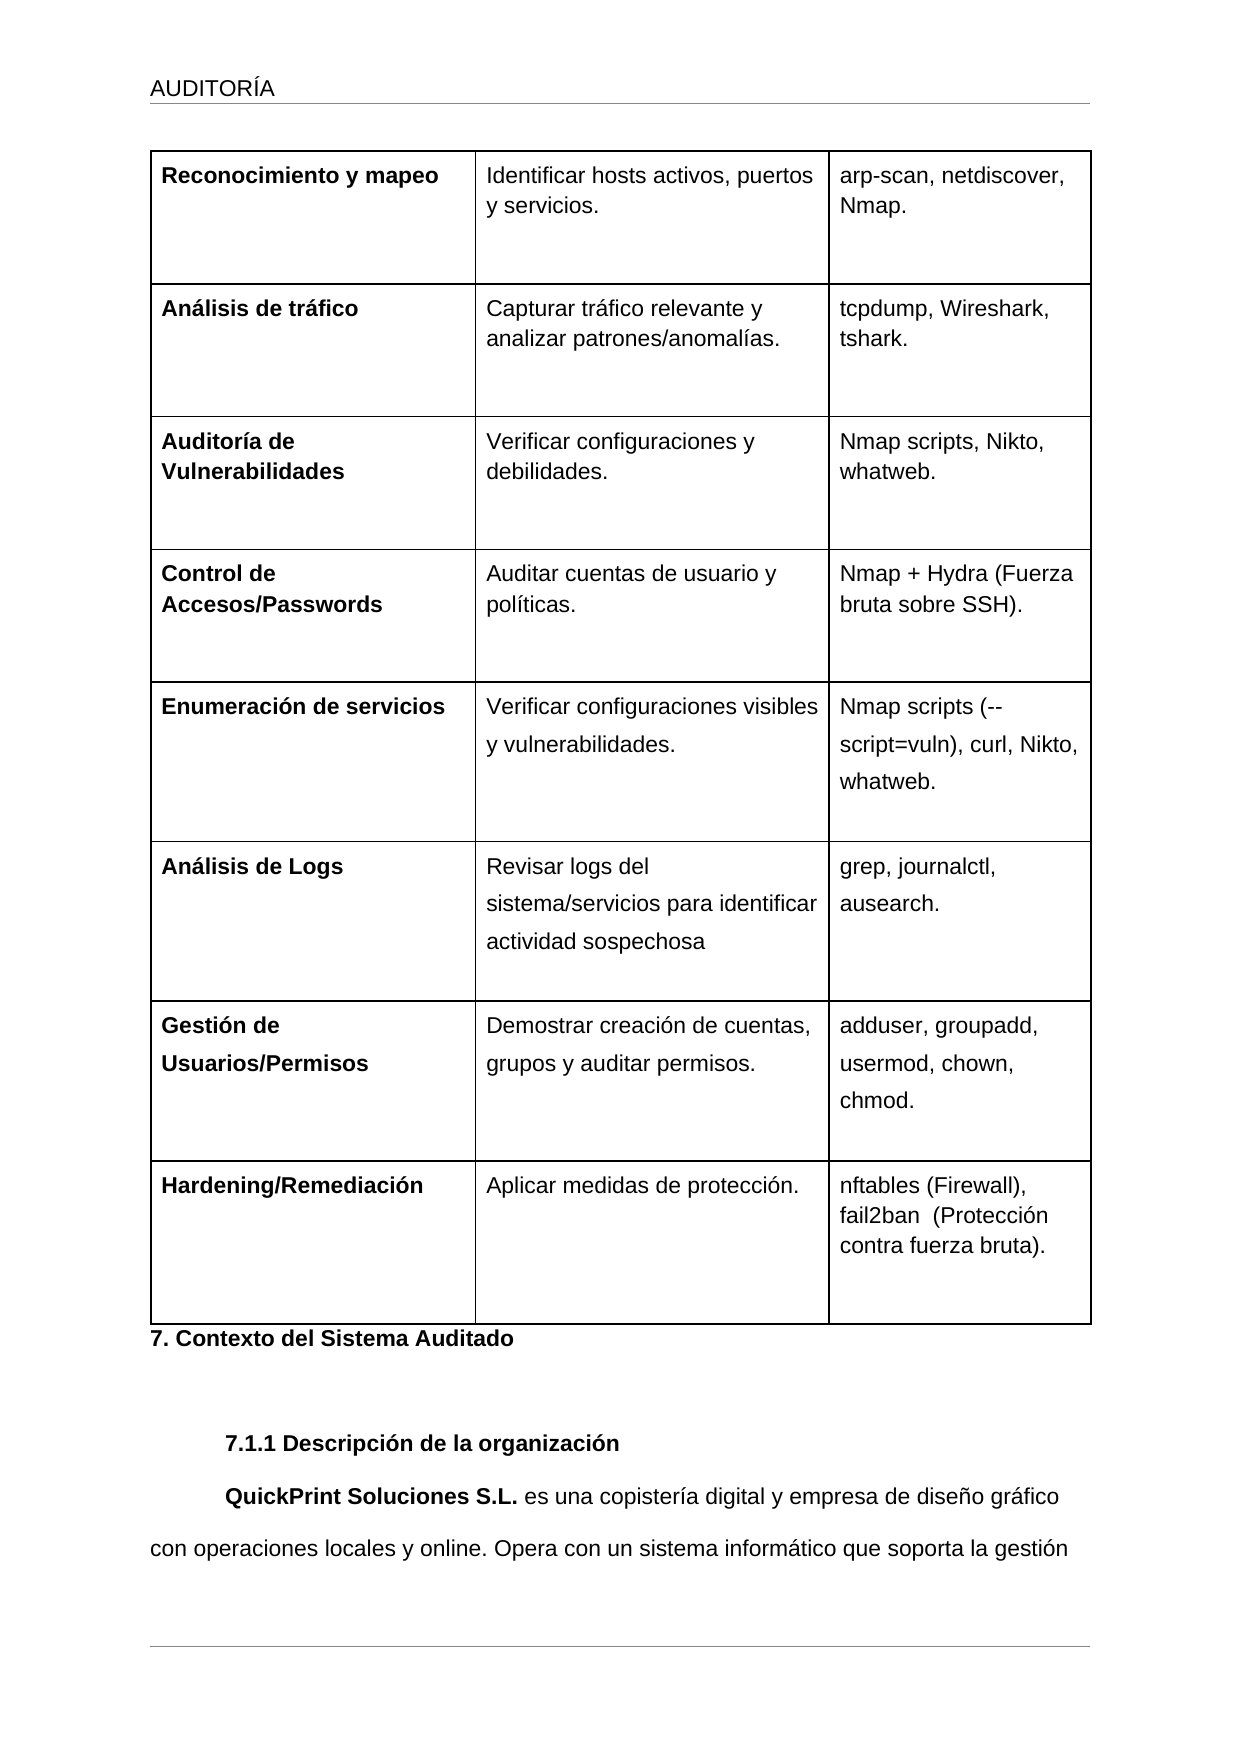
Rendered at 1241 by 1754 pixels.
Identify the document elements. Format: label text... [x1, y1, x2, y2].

table_cell Reconocimiento y mapeo [152, 152, 475, 283]
table_cell Hardening/Remediación [152, 1162, 475, 1323]
table_cell Aplicar medidas de protección. [476, 1162, 828, 1323]
table_cell Nmap scripts, Nikto, whatweb. [830, 417, 1090, 548]
table_cell Identificar hosts activos, puertos y servicios. [476, 152, 828, 283]
subtitle 7. Contexto del Sistema Auditado [150, 1325, 1090, 1351]
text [150, 1483, 1090, 1562]
table_cell Revisar logs del sistema/servicios para identificar actividad sospechosa [476, 842, 828, 1000]
table_cell Verificar configuraciones visibles y vulnerabilidades. [476, 683, 828, 841]
table_cell grep, journalctl, ausearch. [830, 842, 1090, 1000]
table_cell Gestión de Usuarios/Permisos [152, 1002, 475, 1160]
table_cell Análisis de Logs [152, 842, 475, 1000]
table_cell arp-scan, netdiscover, Nmap. [830, 152, 1090, 283]
table_cell Verificar configuraciones y debilidades. [476, 417, 828, 548]
table_cell Nmap + Hydra (Fuerza bruta sobre SSH). [830, 550, 1090, 681]
table_cell adduser, groupadd, usermod, chown, chmod. [830, 1002, 1090, 1160]
table_cell Auditoría de Vulnerabilidades [152, 417, 475, 548]
table_cell Enumeración de servicios [152, 683, 475, 841]
table_cell Auditar cuentas de usuario y políticas. [476, 550, 828, 681]
table_cell Análisis de tráfico [152, 285, 475, 416]
table_cell Control de Accesos/Passwords [152, 550, 475, 681]
text 7.1.1 Descripción de la organización [150, 1430, 1090, 1456]
table_cell nftables (Firewall), fail2ban (Protección contra fuerza bruta). [830, 1162, 1090, 1323]
table_cell Capturar tráfico relevante y analizar patrones/anomalías. [476, 285, 828, 416]
table_cell Nmap scripts (--script=vuln), curl, Nikto, whatweb. [830, 683, 1090, 841]
table_cell Demostrar creación de cuentas, grupos y auditar permisos. [476, 1002, 828, 1160]
table_cell tcpdump, Wireshark, tshark. [830, 285, 1090, 416]
